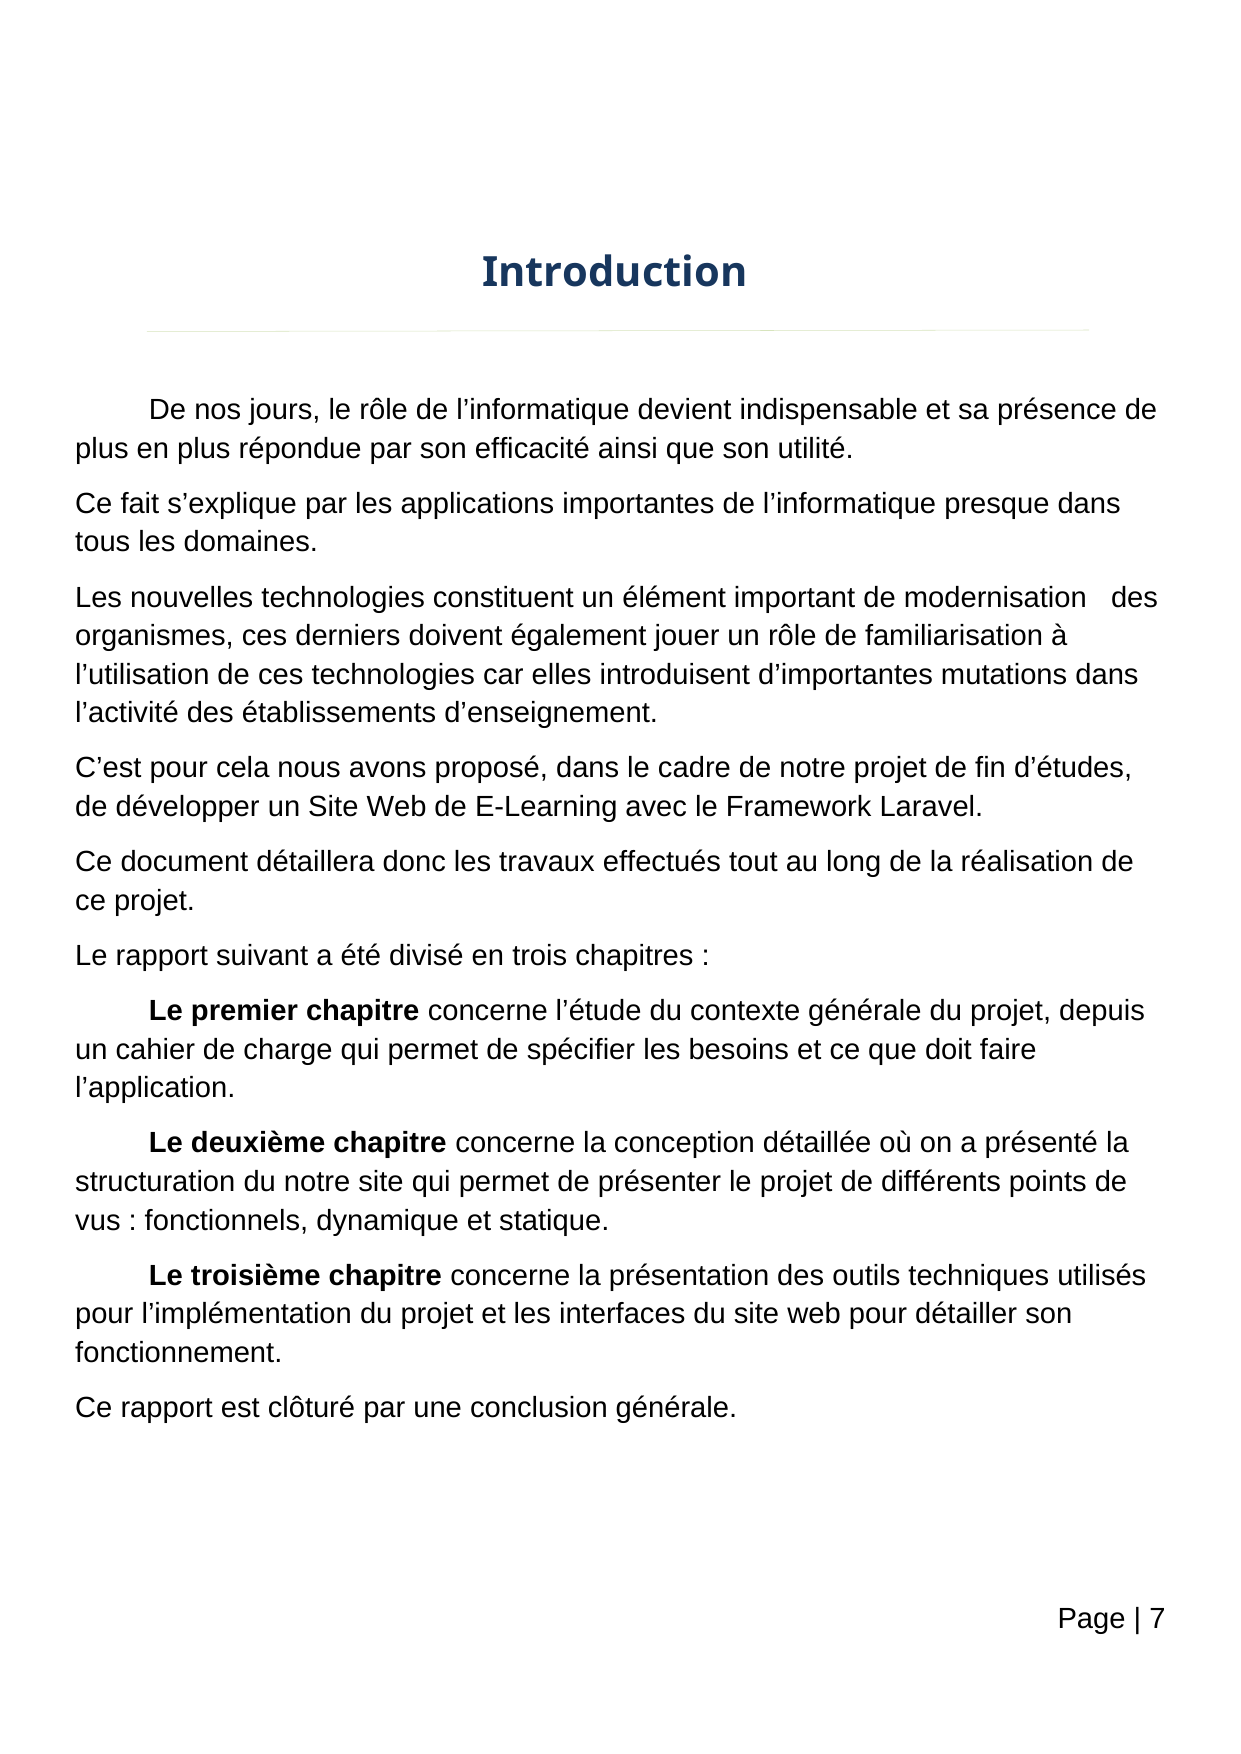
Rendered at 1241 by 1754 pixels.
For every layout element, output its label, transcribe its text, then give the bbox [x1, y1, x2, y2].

subtitle Introduction [75, 242, 1165, 298]
text Ce rapport est clôturé par une conclusion générale. [75, 1390, 1165, 1424]
text Ce document détaillera donc les travaux effectués tout au long de la réalisation de ce projet. [75, 844, 1165, 916]
text Le troisième chapitre concerne la présentation des outils techniques utilisés pour l’implémentation du projet et les interfaces du site web pour détailler son fonctionnement. [75, 1258, 1165, 1368]
text Ce fait s’explique par les applications importantes de l’informatique presque dans tous les domaines. [75, 486, 1165, 558]
text Le premier chapitre concerne l’étude du contexte générale du projet, depuis un cahier de charge qui permet de spécifier les besoins et ce que doit faire l’application. [75, 993, 1165, 1104]
text Le rapport suivant a été divisé en trois chapitres : [75, 938, 1165, 972]
text De nos jours, le rôle de l’informatique devient indispensable et sa présence de plus en plus répondue par son efficacité ainsi que son utilité. [75, 392, 1165, 464]
text C’est pour cela nous avons proposé, dans le cadre de notre projet de fin d’études, de développer un Site Web de E-Learning avec le Framework Laravel. [75, 751, 1165, 823]
text Les nouvelles technologies constituent un élément important de modernisation des organismes, ces derniers doivent également jouer un rôle de familiarisation à l’utilisation de ces technologies car elles introduisent d’importantes mutations dans l’activité des établissements d’enseignement. [75, 580, 1165, 729]
text Le deuxième chapitre concerne la conception détaillée où on a présenté la structuration du notre site qui permet de présenter le projet de différents points de vus : fonctionnels, dynamique et statique. [75, 1126, 1165, 1236]
